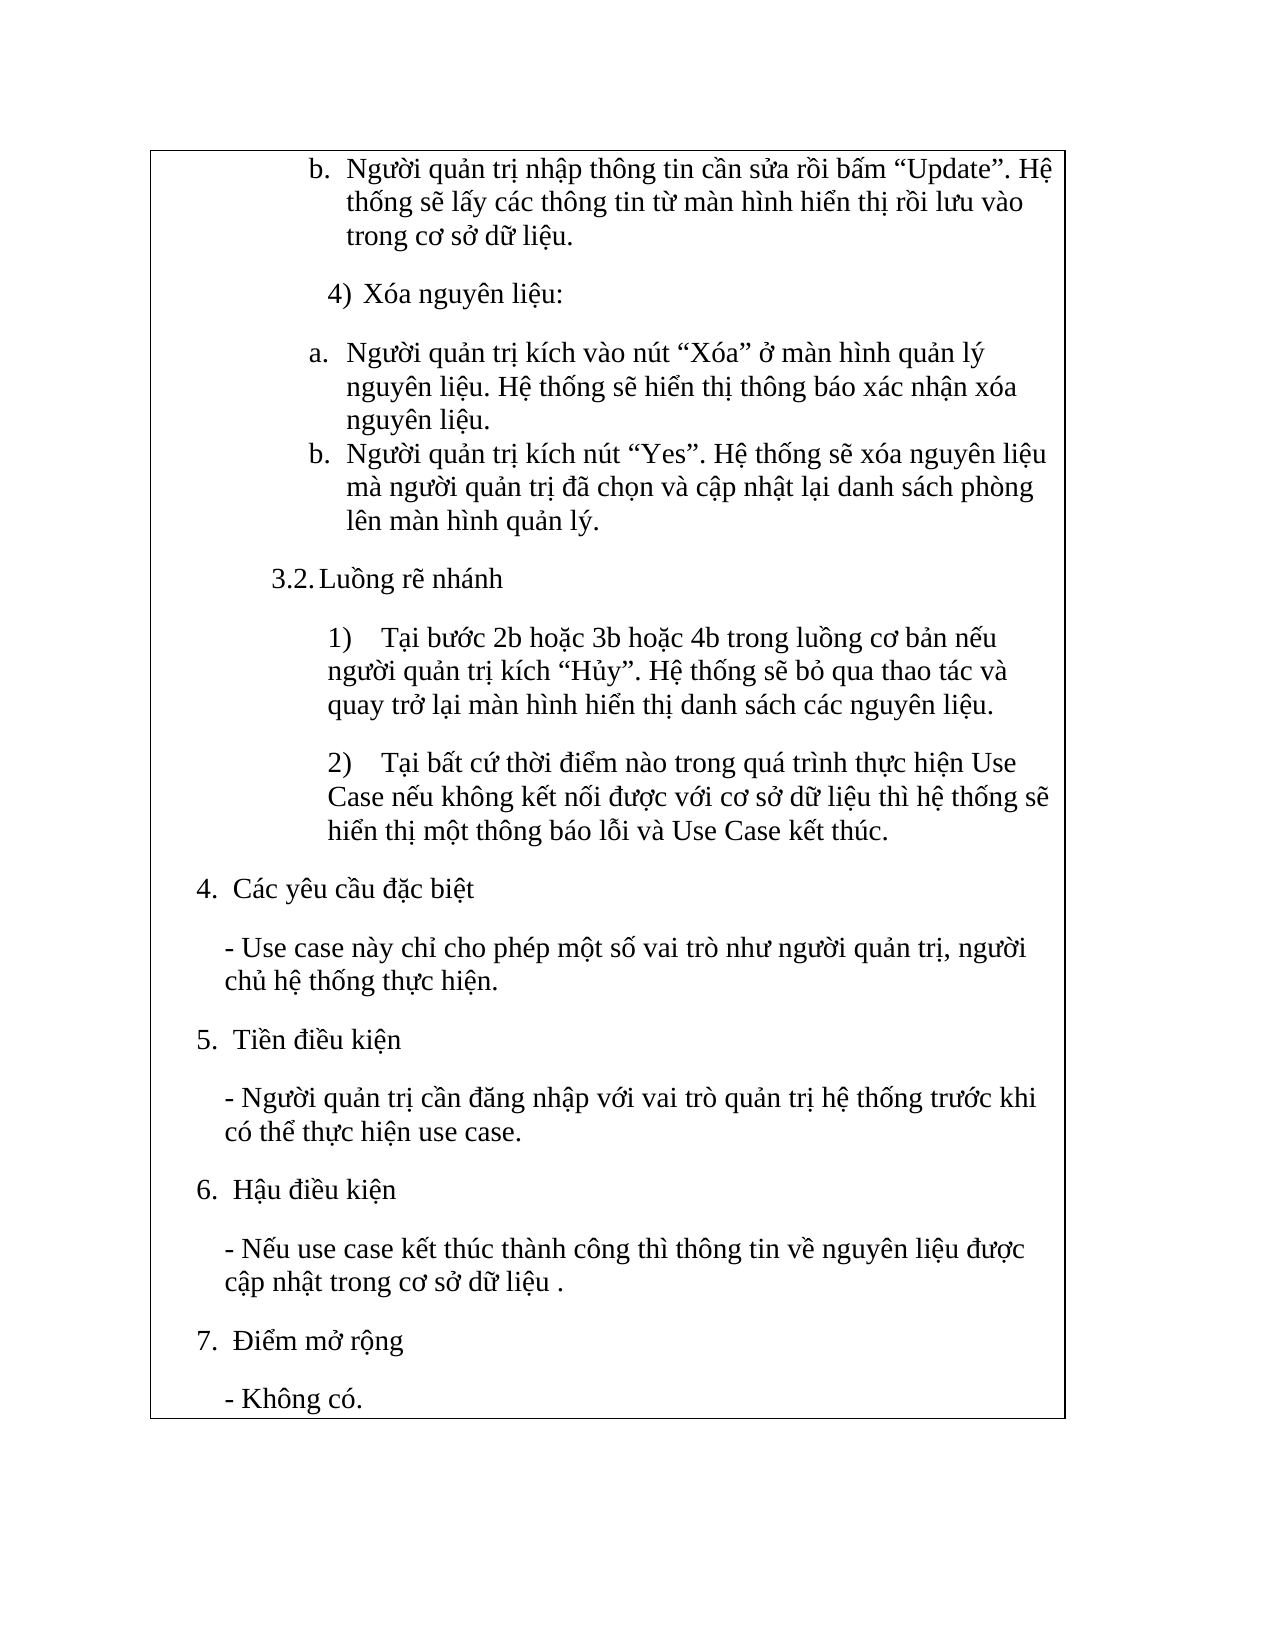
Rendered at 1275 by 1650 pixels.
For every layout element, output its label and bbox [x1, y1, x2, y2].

table_header [151, 151, 1064, 1418]
